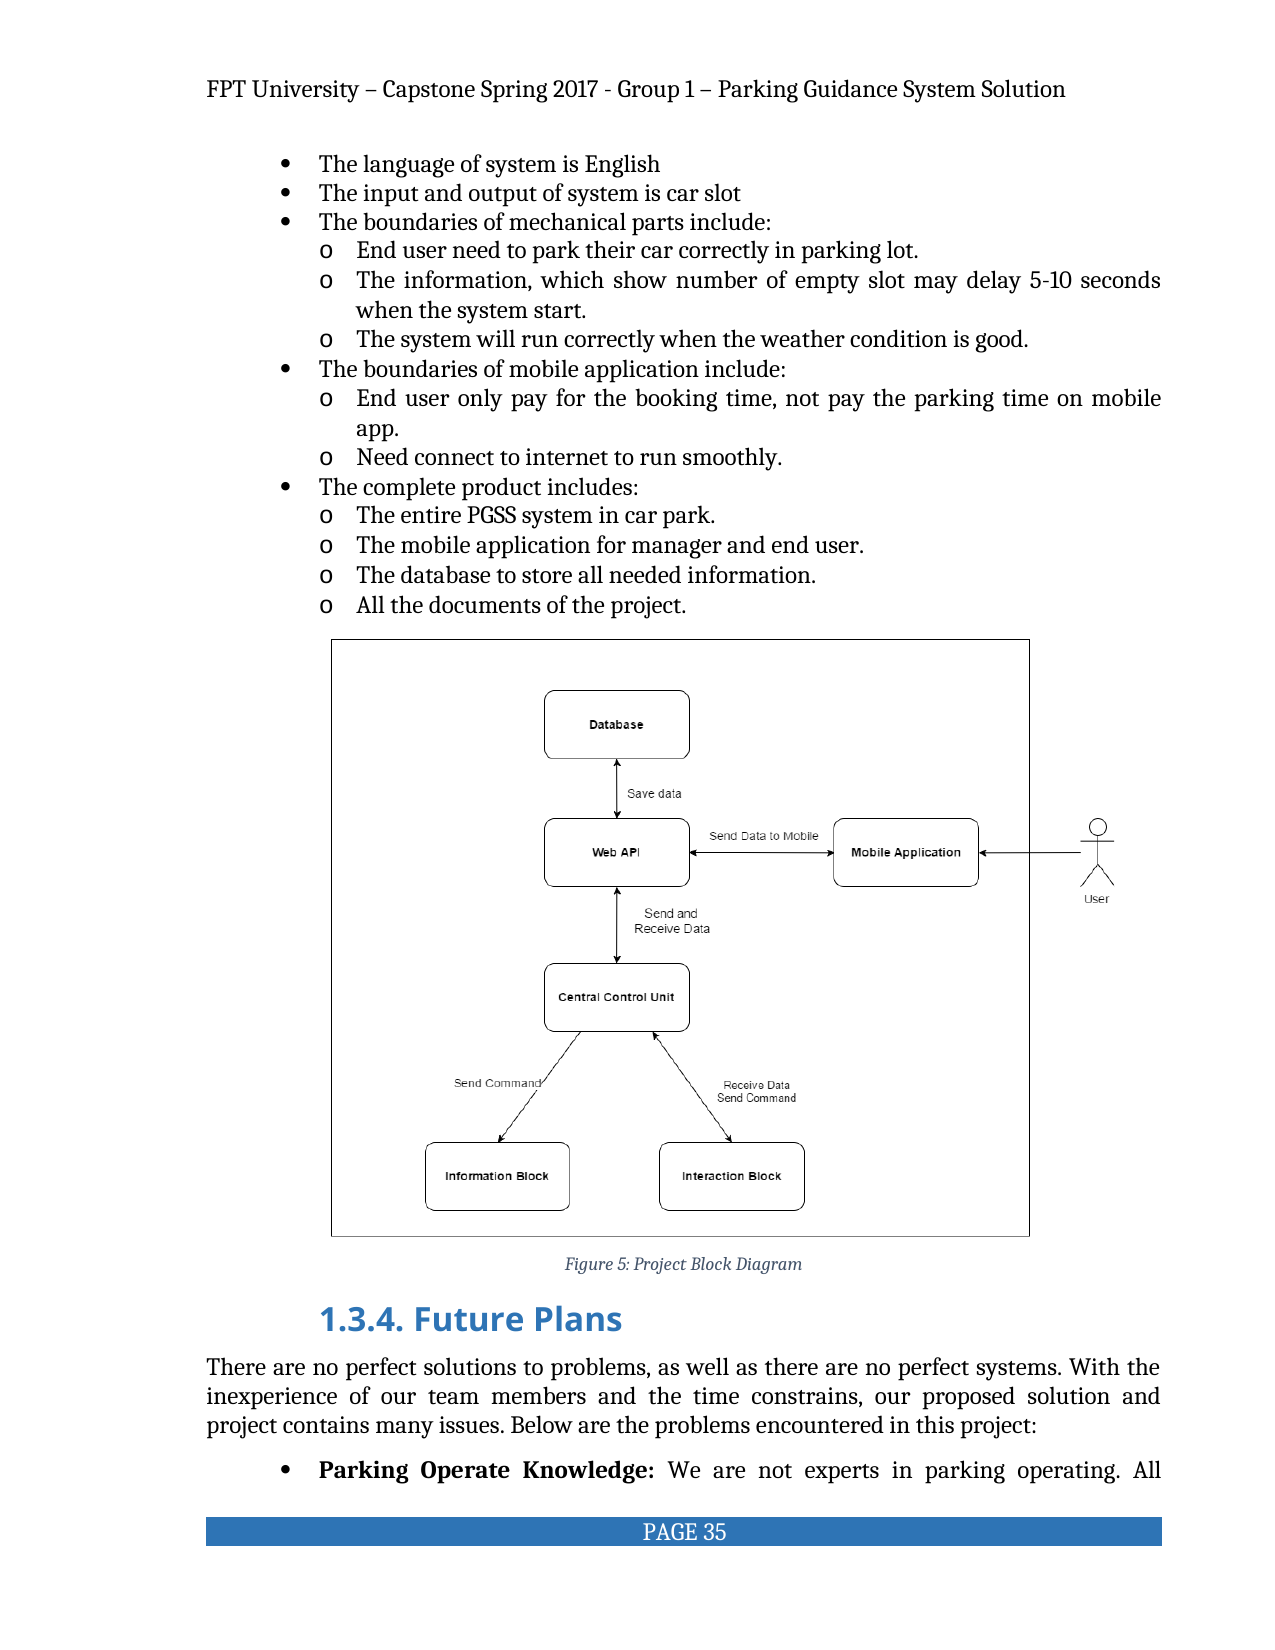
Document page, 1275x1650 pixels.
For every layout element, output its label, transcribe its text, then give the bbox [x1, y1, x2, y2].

text The boundaries of mechanical parts include: [281, 207, 1162, 236]
list The entire PGSS system in car park. [319, 501, 1162, 531]
list Need connect to internet to run smoothly. [319, 442, 1162, 472]
list End user need to park their car correctly in parking lot. [319, 236, 1162, 266]
list End user only pay for the booking time, not pay the parking time on mobile app. [319, 384, 1162, 442]
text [281, 1456, 1162, 1485]
list The system will run correctly when the weather condition is good. [319, 325, 1162, 355]
text The boundaries of mobile application include: [281, 355, 1162, 384]
subtitle Future Plans [206, 1295, 1162, 1341]
text The complete product includes: [281, 472, 1162, 501]
text Figure : Project Block Diagram [206, 1253, 1162, 1274]
text The language of system is English [281, 150, 1162, 179]
list The information, which show number of empty slot may delay 5-10 seconds when the system start. [319, 266, 1162, 325]
text There are no perfect solutions to problems, as well as there are no perfect systems. With the inexperience of our team members and the time constrains, our proposed solution and project contains many issues. Below are the problems encountered in this project: [206, 1353, 1162, 1439]
list The database to store all needed information. [319, 561, 1162, 591]
list All the documents of the project. [319, 591, 1162, 621]
text The input and output of system is car slot [281, 179, 1162, 207]
list The mobile application for manager and end user. [319, 531, 1162, 561]
